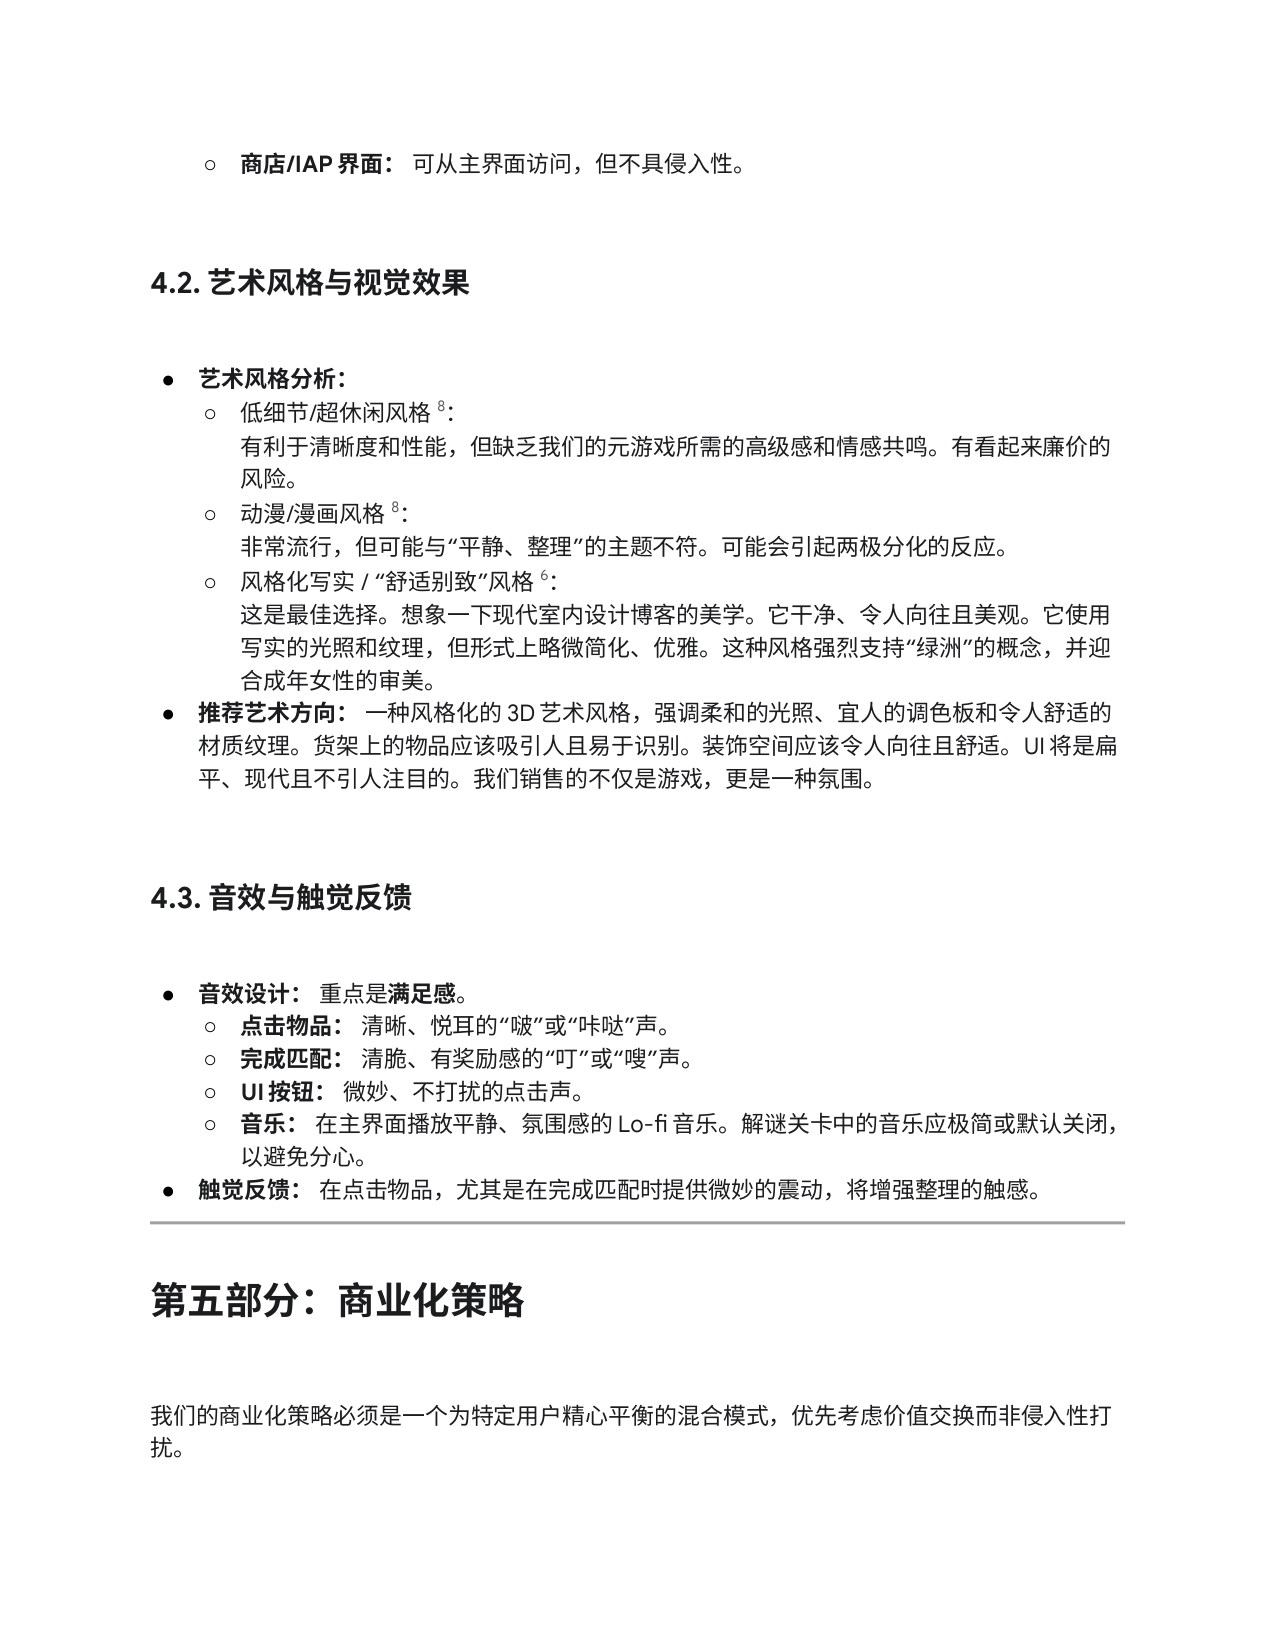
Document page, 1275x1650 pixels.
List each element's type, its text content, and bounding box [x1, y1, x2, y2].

list 商店/IAP界面： 可从主界面访问，但不具侵入性。 [203, 150, 1125, 179]
text 我们的商业化策略必须是一个为特定用户精心平衡的混合模式，优先考虑价值交换而非侵入性打扰。 [150, 1402, 1125, 1463]
list 音乐： 在主界面播放平静、氛围感的Lo-fi音乐。解谜关卡中的音乐应极简或默认关闭，以避免分心。 [203, 1111, 1125, 1172]
subtitle 4.2. 艺术风格与视觉效果 [150, 265, 1125, 302]
list 点击物品： 清晰、悦耳的“啵”或“咔哒”声。 [203, 1013, 1125, 1041]
list 完成匹配： 清脆、有奖励感的“叮”或“嗖”声。 [203, 1045, 1125, 1074]
subtitle 第五部分：商业化策略 [150, 1278, 1125, 1325]
list UI按钮： 微妙、不打扰的点击声。 [203, 1078, 1125, 1107]
list 风格化写实 / “舒适别致”风格 6： 这是最佳选择。想象一下现代室内设计博客的美学。它干净、令人向往且美观。它使用写实的光照和纹理，但形式上略微简化、优雅。这种风格强烈支持“绿洲”的概念，并迎合成年女性的审美。 [203, 566, 1125, 696]
list 低细节/超休闲风格 8： 有利于清晰度和性能，但缺乏我们的元游戏所需的高级感和情感共鸣。有看起来廉价的风险。 [203, 397, 1125, 494]
subtitle 4.3. 音效与触觉反馈 [150, 881, 1125, 917]
list 动漫/漫画风格 8： 非常流行，但可能与“平静、整理”的主题不符。可能会引起两极分化的反应。 [203, 498, 1125, 562]
list 音效设计： 重点是满足感。 [161, 980, 1125, 1009]
list 触觉反馈： 在点击物品，尤其是在完成匹配时提供微妙的震动，将增强整理的触感。 [161, 1176, 1125, 1205]
list 艺术风格分析： [161, 365, 1125, 393]
list 推荐艺术方向： 一种风格化的3D艺术风格，强调柔和的光照、宜人的调色板和令人舒适的材质纹理。货架上的物品应该吸引人且易于识别。装饰空间应该令人向往且舒适。UI将是扁平、现代且不引人注目的。我们销售的不仅是游戏，更是一种氛围。 [161, 700, 1125, 794]
